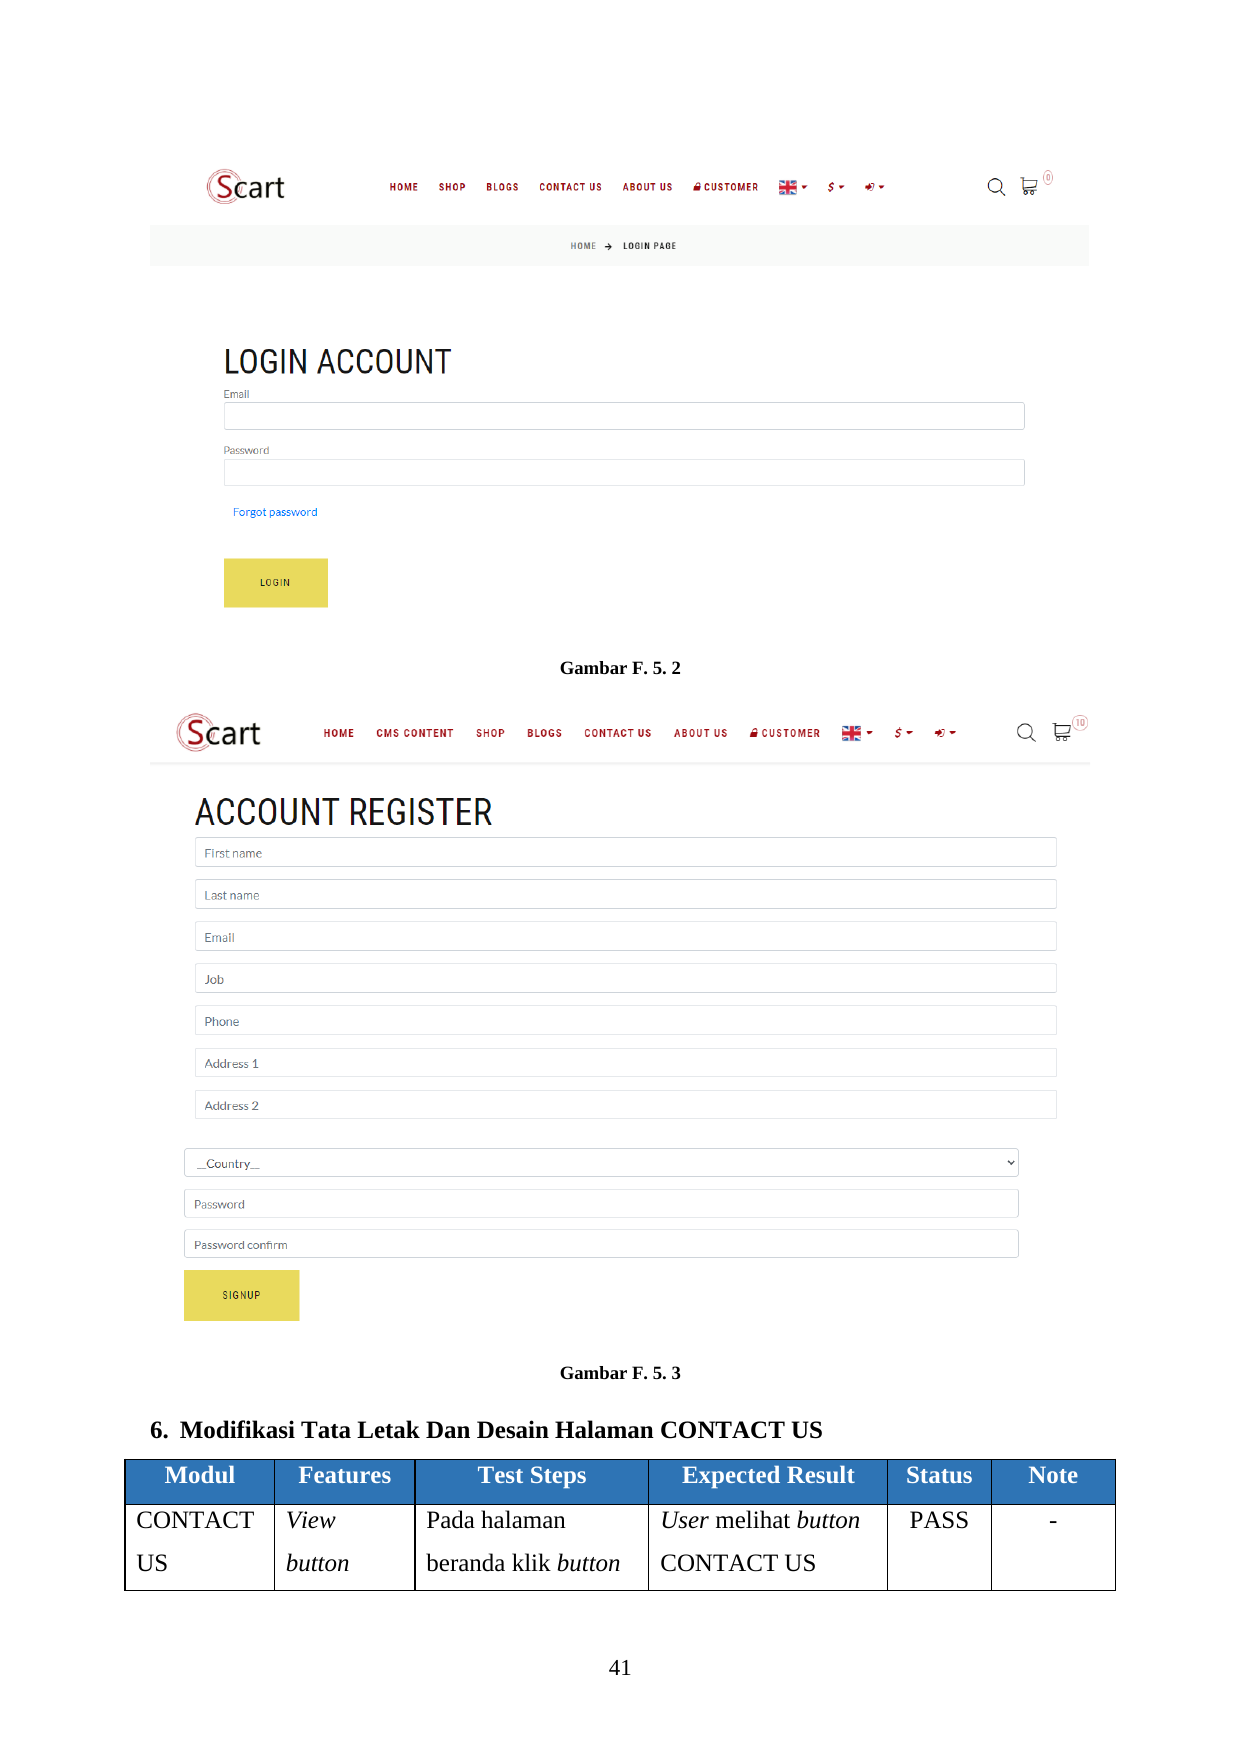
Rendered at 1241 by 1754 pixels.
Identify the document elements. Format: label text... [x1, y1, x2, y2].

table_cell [275, 1505, 414, 1590]
table_cell CONTACT US [126, 1505, 274, 1590]
table_header Test Steps [416, 1460, 648, 1504]
picture [150, 150, 1089, 622]
picture [150, 709, 1091, 1126]
table_header Modul [126, 1460, 274, 1504]
table_cell User melihat button CONTACT US [649, 1505, 887, 1590]
table_header Note [992, 1460, 1115, 1504]
text Gambar F. 5. 3 [150, 1362, 1090, 1384]
text Gambar F. 5. 2 [150, 657, 1090, 678]
table_header Expected Result [649, 1460, 887, 1504]
picture [155, 1139, 1085, 1328]
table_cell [416, 1505, 648, 1590]
table_header Features [275, 1460, 414, 1504]
table_cell - [992, 1505, 1115, 1590]
table_cell PASS [888, 1505, 991, 1590]
subtitle Modifikasi Tata Letak Dan Desain Halaman CONTACT US [150, 1415, 1090, 1444]
table_header Status [888, 1460, 991, 1504]
